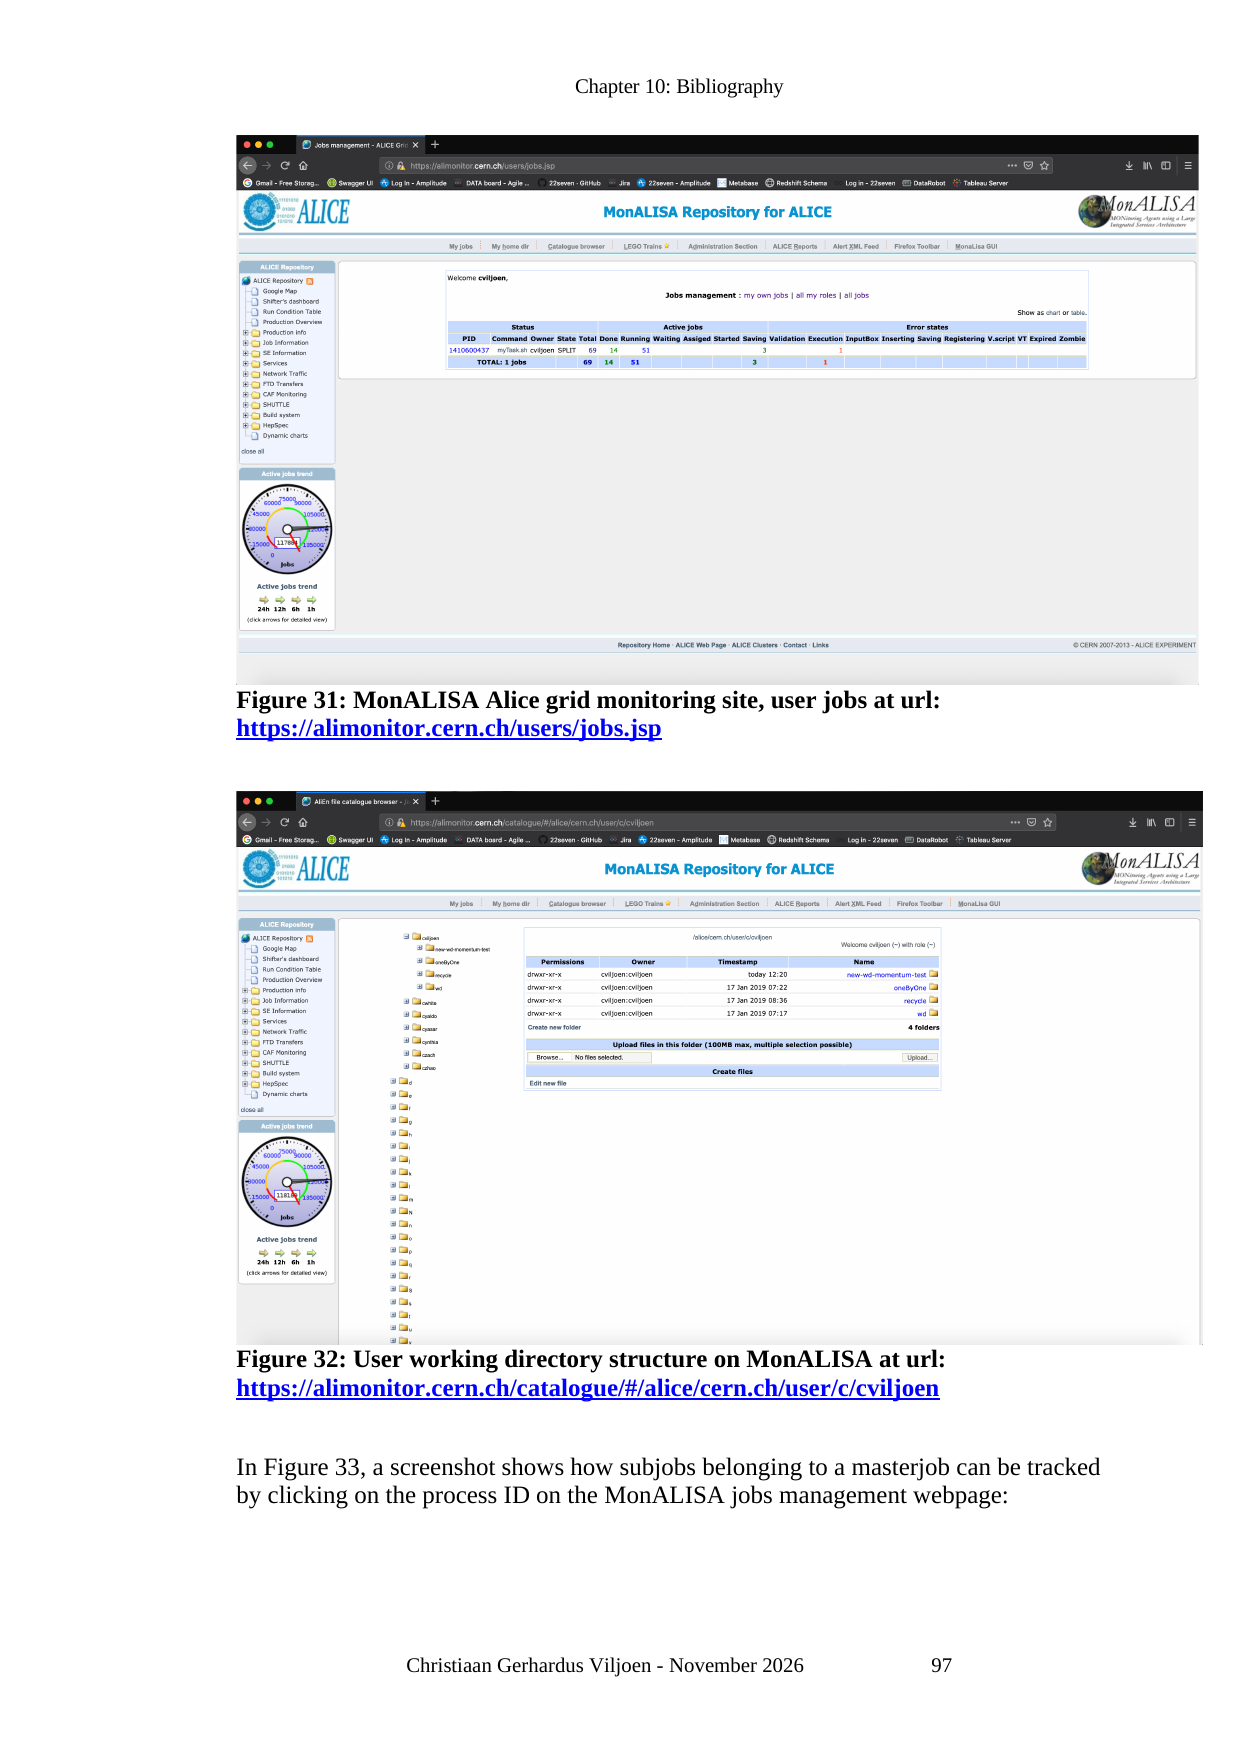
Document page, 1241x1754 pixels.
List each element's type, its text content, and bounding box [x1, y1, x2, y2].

text Figure 31: MonALISA Alice grid monitoring site, user jobs at url: https://alimonitor.cern.ch/users/jobs.jsp [236, 685, 1122, 742]
picture [236, 791, 1203, 1345]
picture [236, 135, 1199, 685]
text Figure 32: User working directory structure on MonALISA at url: https://alimonitor.cern.ch/catalogue/#/alice/cern.ch/user/c/cviljoen [236, 1345, 1122, 1402]
text In Figure 33, a screenshot shows how subjobs belonging to a masterjob can be tracked by clicking on the process ID on the MonALISA jobs management webpage: [236, 1452, 1122, 1509]
